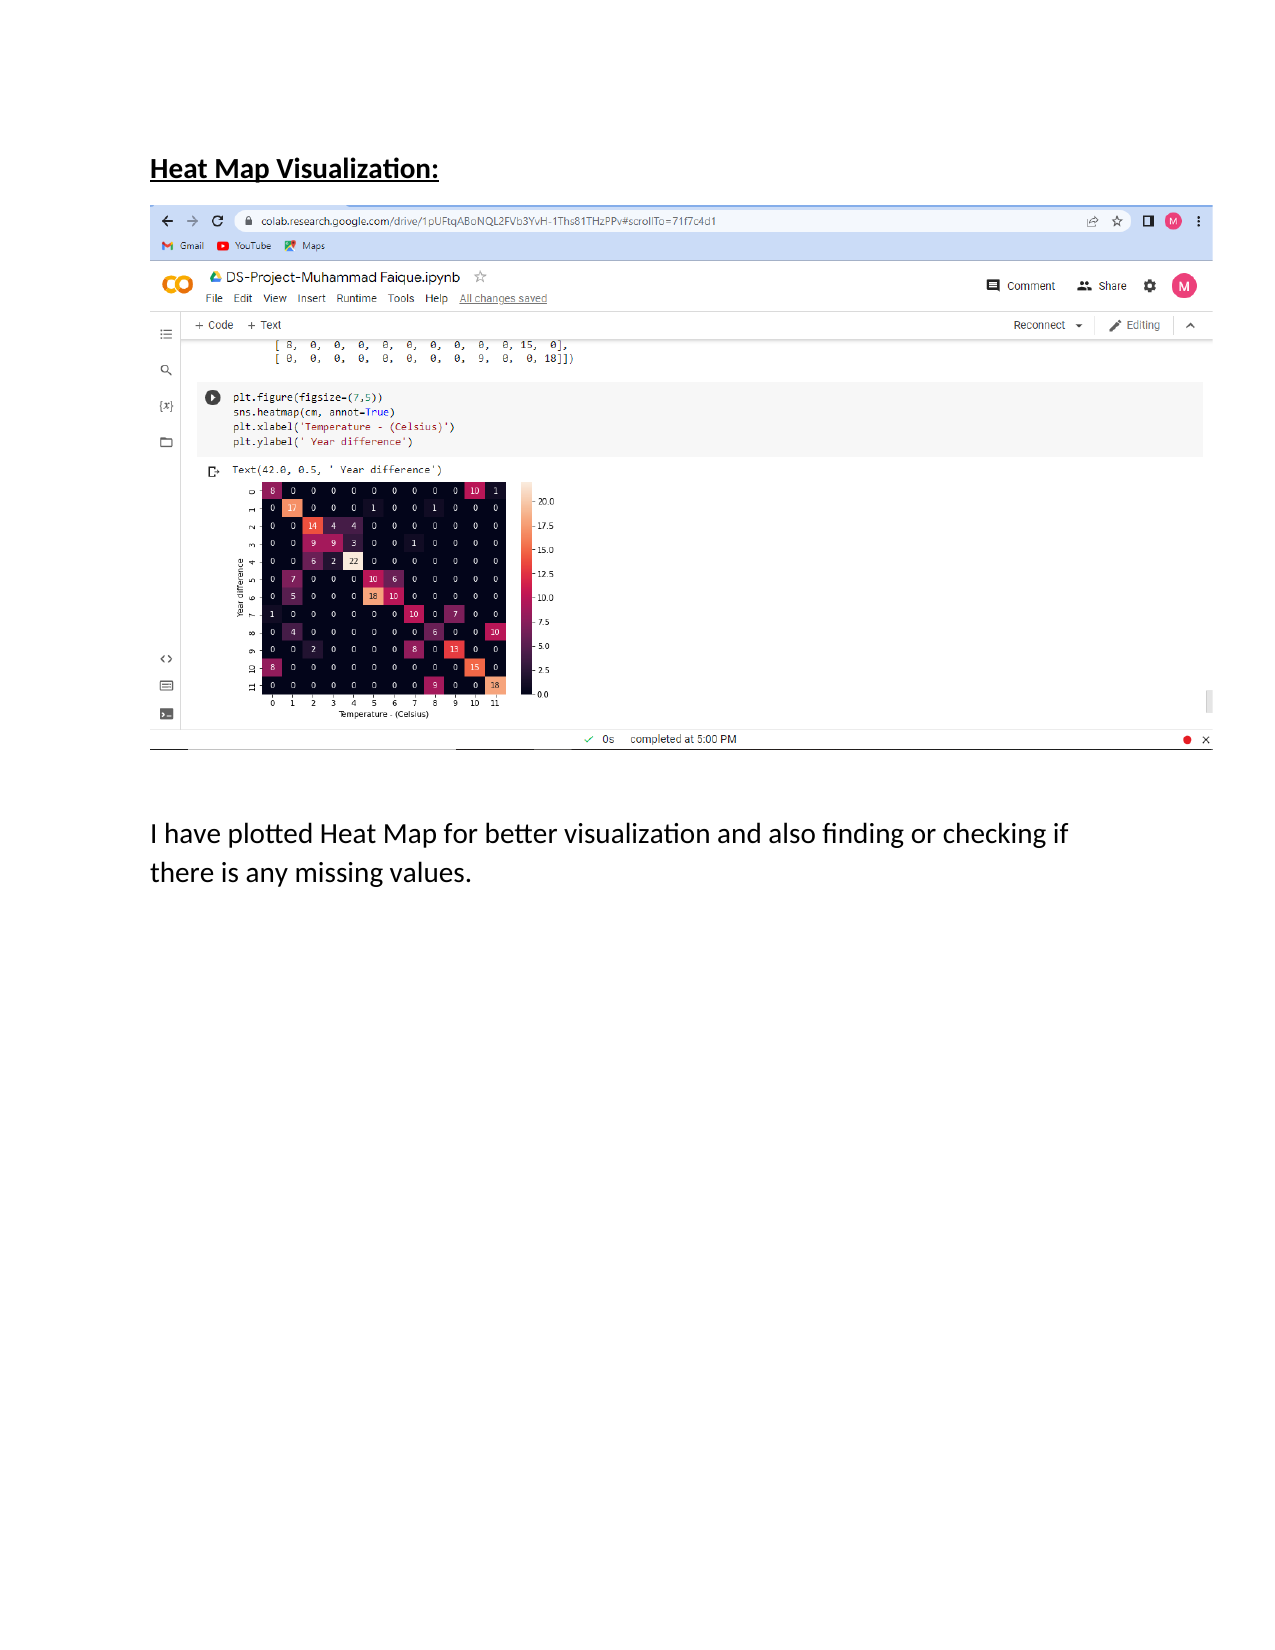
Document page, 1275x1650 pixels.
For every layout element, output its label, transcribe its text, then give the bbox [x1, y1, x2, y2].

text Heat Map Visualization: [150, 150, 1125, 186]
text I have plotted Heat Map for better visualization and also finding or checking if there is any missing values. [150, 816, 1125, 890]
picture [150, 205, 1213, 750]
